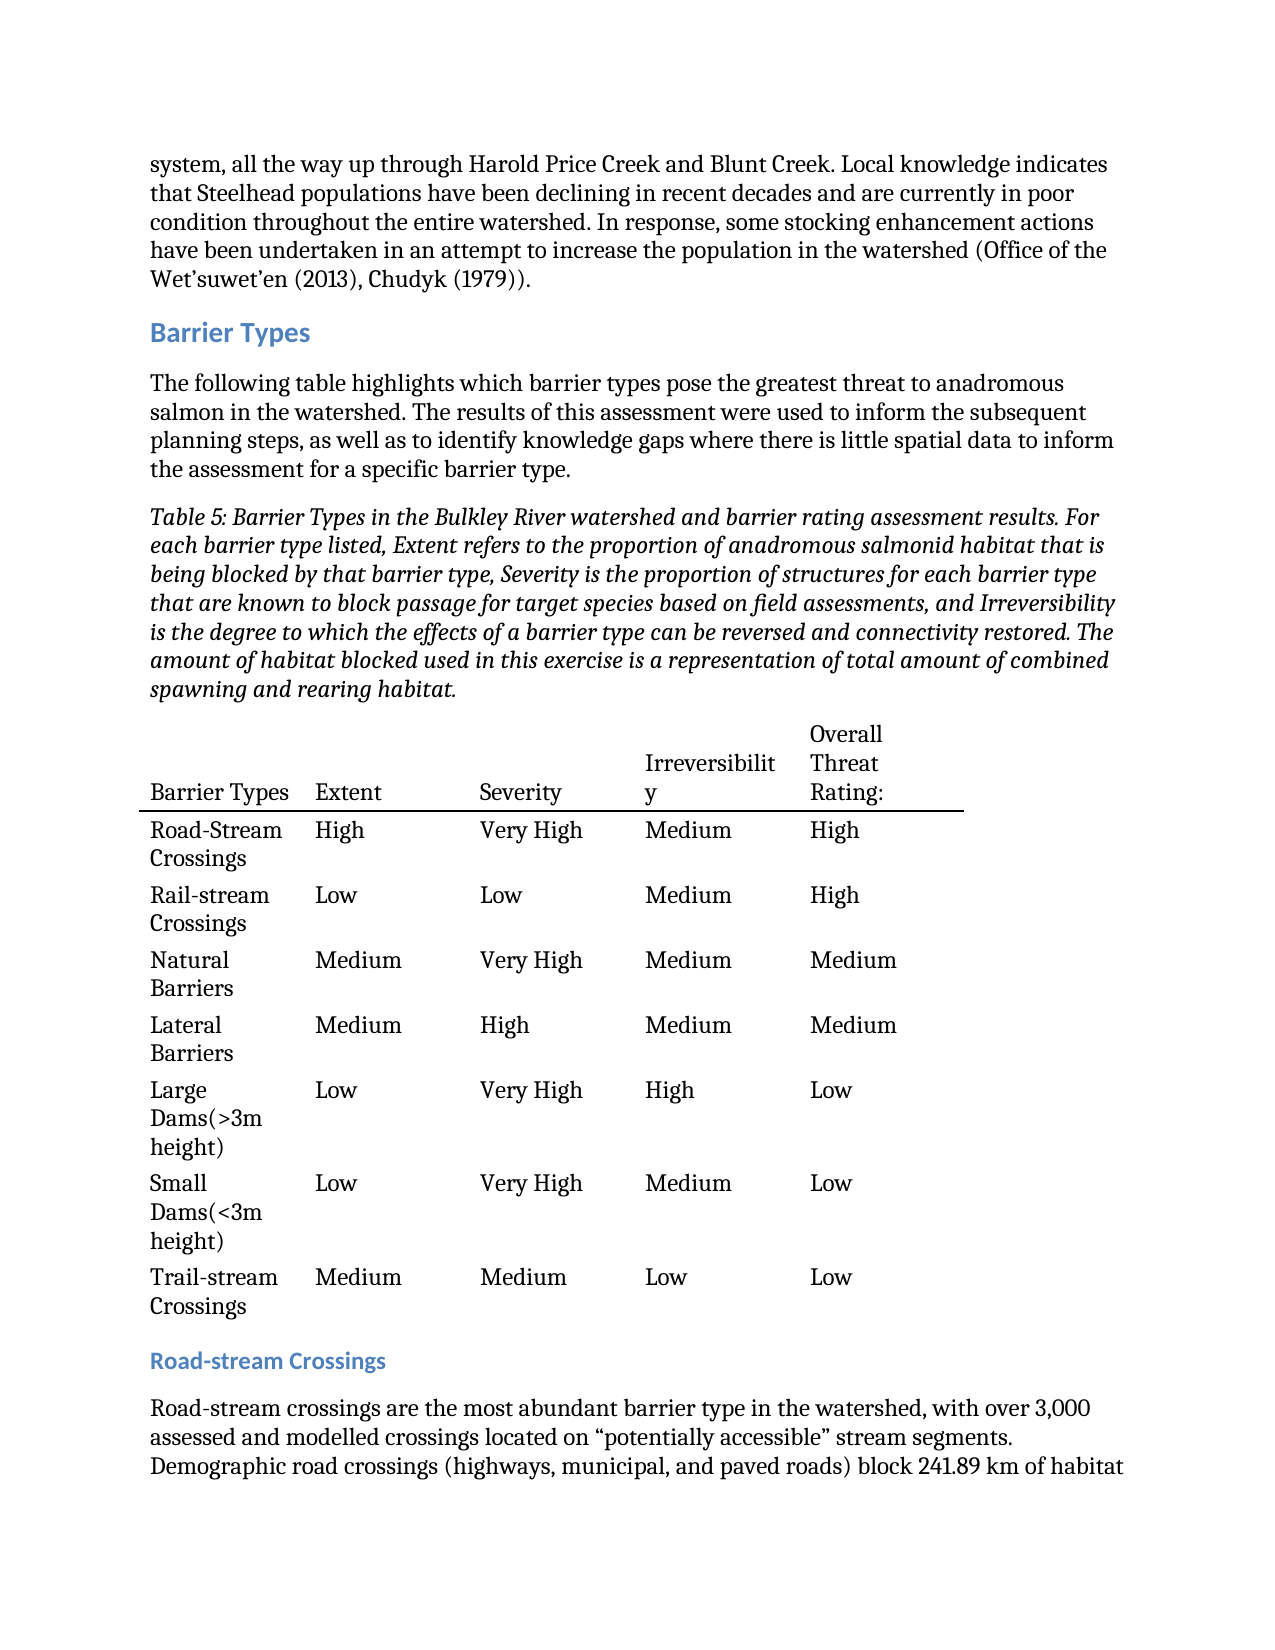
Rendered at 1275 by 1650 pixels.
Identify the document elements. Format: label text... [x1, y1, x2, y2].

table_cell Low [799, 1259, 964, 1324]
table_cell Medium [634, 877, 799, 942]
table_header Overall Threat Rating: [799, 716, 964, 810]
table_cell Medium [634, 812, 799, 877]
table_cell High [469, 1007, 634, 1072]
text The following table highlights which barrier types pose the greatest threat to anadromous salmon in the watershed. The results of this assessment were used to inform the subsequent planning steps, as well as to identify knowledge gaps where there is little spatial data to inform the assessment for a specific barrier type. [150, 369, 1125, 484]
subtitle Road-stream Crossings [150, 1345, 1125, 1376]
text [150, 1394, 1125, 1481]
table_header Irreversibility [634, 716, 799, 810]
table_cell Low [469, 877, 634, 942]
text Table 5: Barrier Types in the Bulkley River watershed and barrier rating assessment results. For each barrier type listed, Extent refers to the proportion of anadromous salmonid habitat that is being blocked by that barrier type, Severity is the proportion of structures for each barrier type that are known to block passage for target species based on field assessments, and Irreversibility is the degree to which the effects of a barrier type can be reversed and connectivity restored. The amount of habitat blocked used in this exercise is a representation of total amount of combined spawning and rearing habitat. [150, 503, 1125, 704]
table_header Severity [469, 716, 634, 810]
table_cell Low [304, 1166, 469, 1259]
table_cell Medium [304, 1007, 469, 1072]
table_cell Medium [634, 1166, 799, 1259]
table_cell High [799, 812, 964, 877]
table_cell Low [799, 1072, 964, 1166]
table_cell Medium [634, 1007, 799, 1072]
table_cell Low [799, 1166, 964, 1259]
table_cell Low [304, 1072, 469, 1166]
table_cell Small Dams(<3m height) [139, 1166, 304, 1259]
table_cell Medium [304, 942, 469, 1007]
table_header Extent [304, 716, 469, 810]
table_cell Medium [469, 1259, 634, 1324]
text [150, 150, 1125, 294]
table_cell High [304, 812, 469, 877]
table_cell Very High [469, 1166, 634, 1259]
table_cell Large Dams(>3m height) [139, 1072, 304, 1166]
table_cell Medium [304, 1259, 469, 1324]
table_cell Low [634, 1259, 799, 1324]
table_cell Medium [799, 1007, 964, 1072]
table_cell Road-Stream Crossings [139, 812, 304, 877]
table_cell Medium [634, 942, 799, 1007]
table_cell Lateral Barriers [139, 1007, 304, 1072]
subtitle Barrier Types [150, 314, 1125, 350]
table_cell Trail-stream Crossings [139, 1259, 304, 1324]
table_cell Medium [799, 942, 964, 1007]
table_cell Very High [469, 812, 634, 877]
table_header Barrier Types [139, 716, 304, 810]
table_cell High [799, 877, 964, 942]
table_cell Very High [469, 942, 634, 1007]
table_cell Very High [469, 1072, 634, 1166]
table_cell Low [304, 877, 469, 942]
table_cell High [634, 1072, 799, 1166]
table_cell Natural Barriers [139, 942, 304, 1007]
table_cell Rail-stream Crossings [139, 877, 304, 942]
